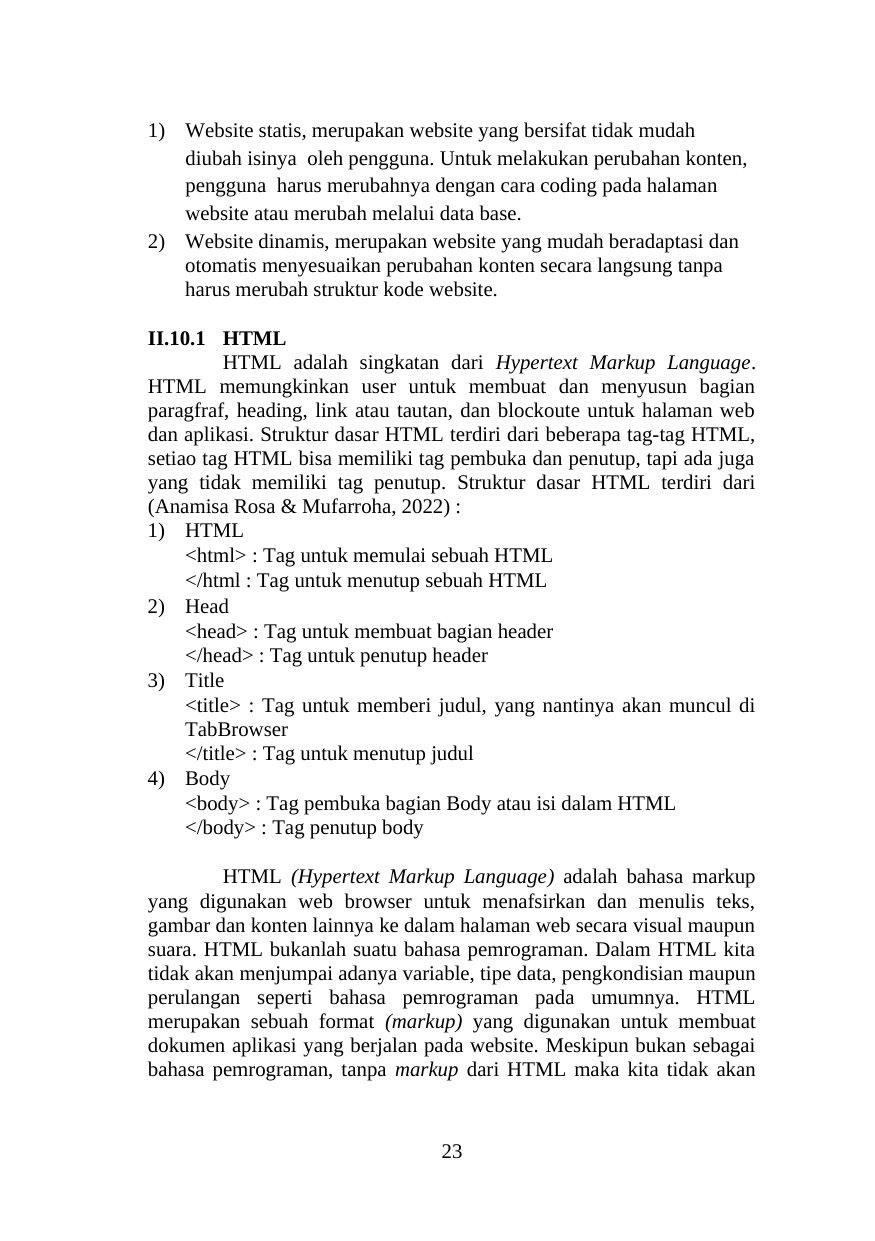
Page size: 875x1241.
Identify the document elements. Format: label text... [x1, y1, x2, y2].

list </title> : Tag untuk menutup judul [185, 741, 756, 765]
text HTML adalah singkatan dari Hypertext Markup Language. HTML memungkinkan user untuk membuat dan menyusun bagian paragfraf, heading, link atau tautan, dan blockoute untuk halaman web dan aplikasi. Struktur dasar HTML terdiri dari beberapa tag-tag HTML, setiao tag HTML bisa memiliki tag pembuka dan penutup, tapi ada juga yang tidak memiliki tag penutup. Struktur dasar HTML terdiri dari (Anamisa Rosa & Mufarroha, 2022) : [148, 350, 756, 518]
subtitle Head [147, 593, 756, 618]
subtitle Website dinamis, merupakan website yang mudah beradaptasi dan otomatis menyesuaikan perubahan konten secara langsung tanpa harus merubah struktur kode website. [148, 228, 756, 301]
list <head> : Tag untuk membuat bagian header [185, 619, 756, 643]
list </html : Tag untuk menutup sebuah HTML [185, 568, 756, 592]
subtitle Body [147, 766, 756, 790]
list </head> : Tag untuk penutup header [185, 643, 756, 667]
subtitle HTML [147, 518, 756, 542]
list <title> : Tag untuk memberi judul, yang nantinya akan muncul di TabBrowser [185, 693, 756, 741]
subtitle HTML [148, 326, 756, 350]
list </body> : Tag penutup body [185, 815, 756, 839]
subtitle <html> : Tag untuk memulai sebuah HTML [185, 543, 756, 567]
subtitle Website statis, merupakan website yang bersifat tidak mudah diubah isinya oleh pengguna. Untuk melakukan perubahan konten, pengguna harus merubahnya dengan cara coding pada halaman website atau merubah melalui data base. [148, 118, 756, 225]
subtitle Title [147, 668, 756, 692]
list <body> : Tag pembuka bagian Body atau isi dalam HTML [185, 791, 756, 815]
